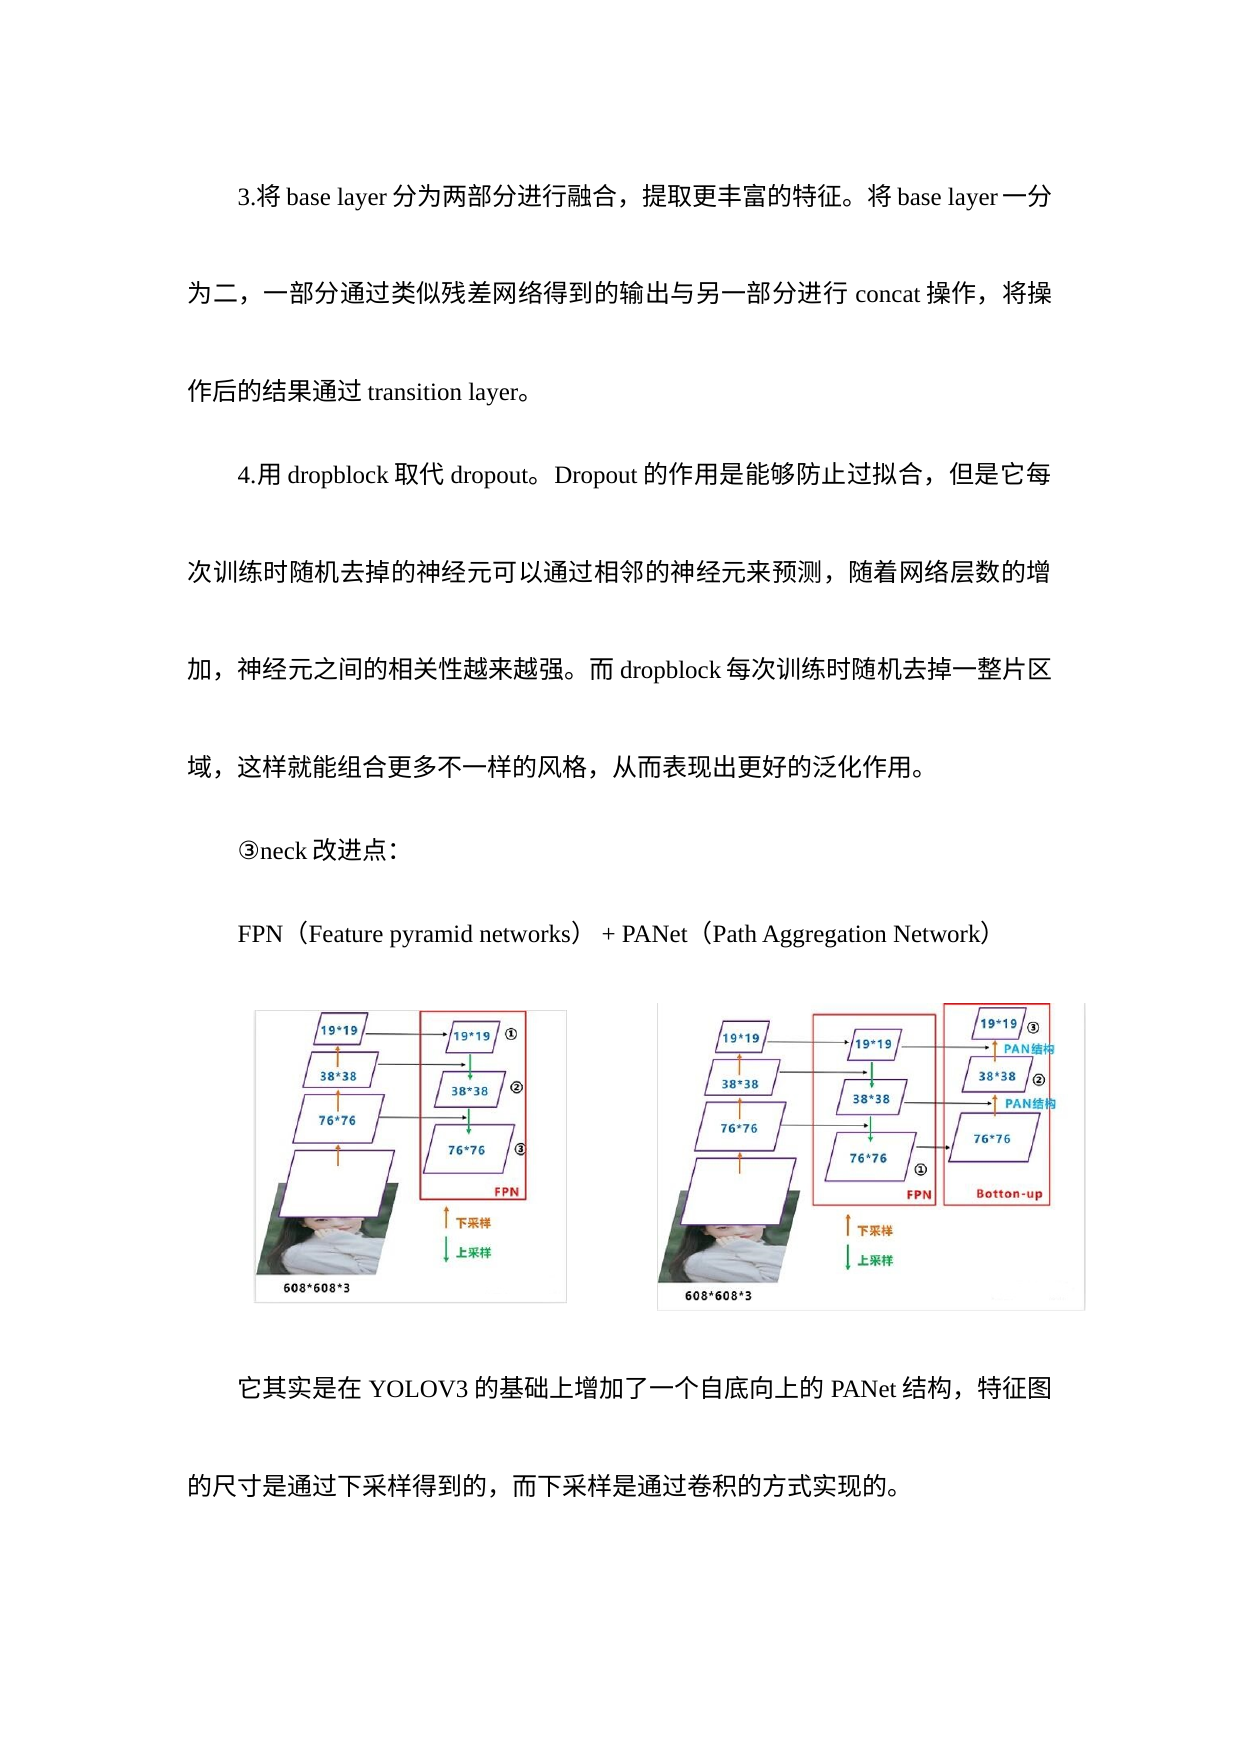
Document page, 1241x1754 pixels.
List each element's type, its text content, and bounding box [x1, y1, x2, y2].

picture [237, 982, 1103, 1321]
text FPN（Feature pyramid networks） + PANet（Path Aggregation Network） [187, 899, 1053, 964]
text ③neck改进点： [187, 816, 1053, 881]
text 4.用dropblock取代dropout。Dropout的作用是能够防止过拟合，但是它每次训练时随机去掉的神经元可以通过相邻的神经元来预测，随着网络层数的增加，神经元之间的相关性越来越强。而dropblock每次训练时随机去掉一整片区域，这样就能组合更多不一样的风格，从而表现出更好的泛化作用。 [187, 440, 1053, 798]
text 3.将base layer分为两部分进行融合，提取更丰富的特征。将base layer一分为二，一部分通过类似残差网络得到的输出与另一部分进行concat操作，将操作后的结果通过transition layer。 [187, 162, 1053, 422]
text 它其实是在 YOLOV3 的基础上增加了一个自底向上的 PANet 结构，特征图的尺寸是通过下采样得到的，而下采样是通过卷积的方式实现的。 [187, 1354, 1053, 1517]
